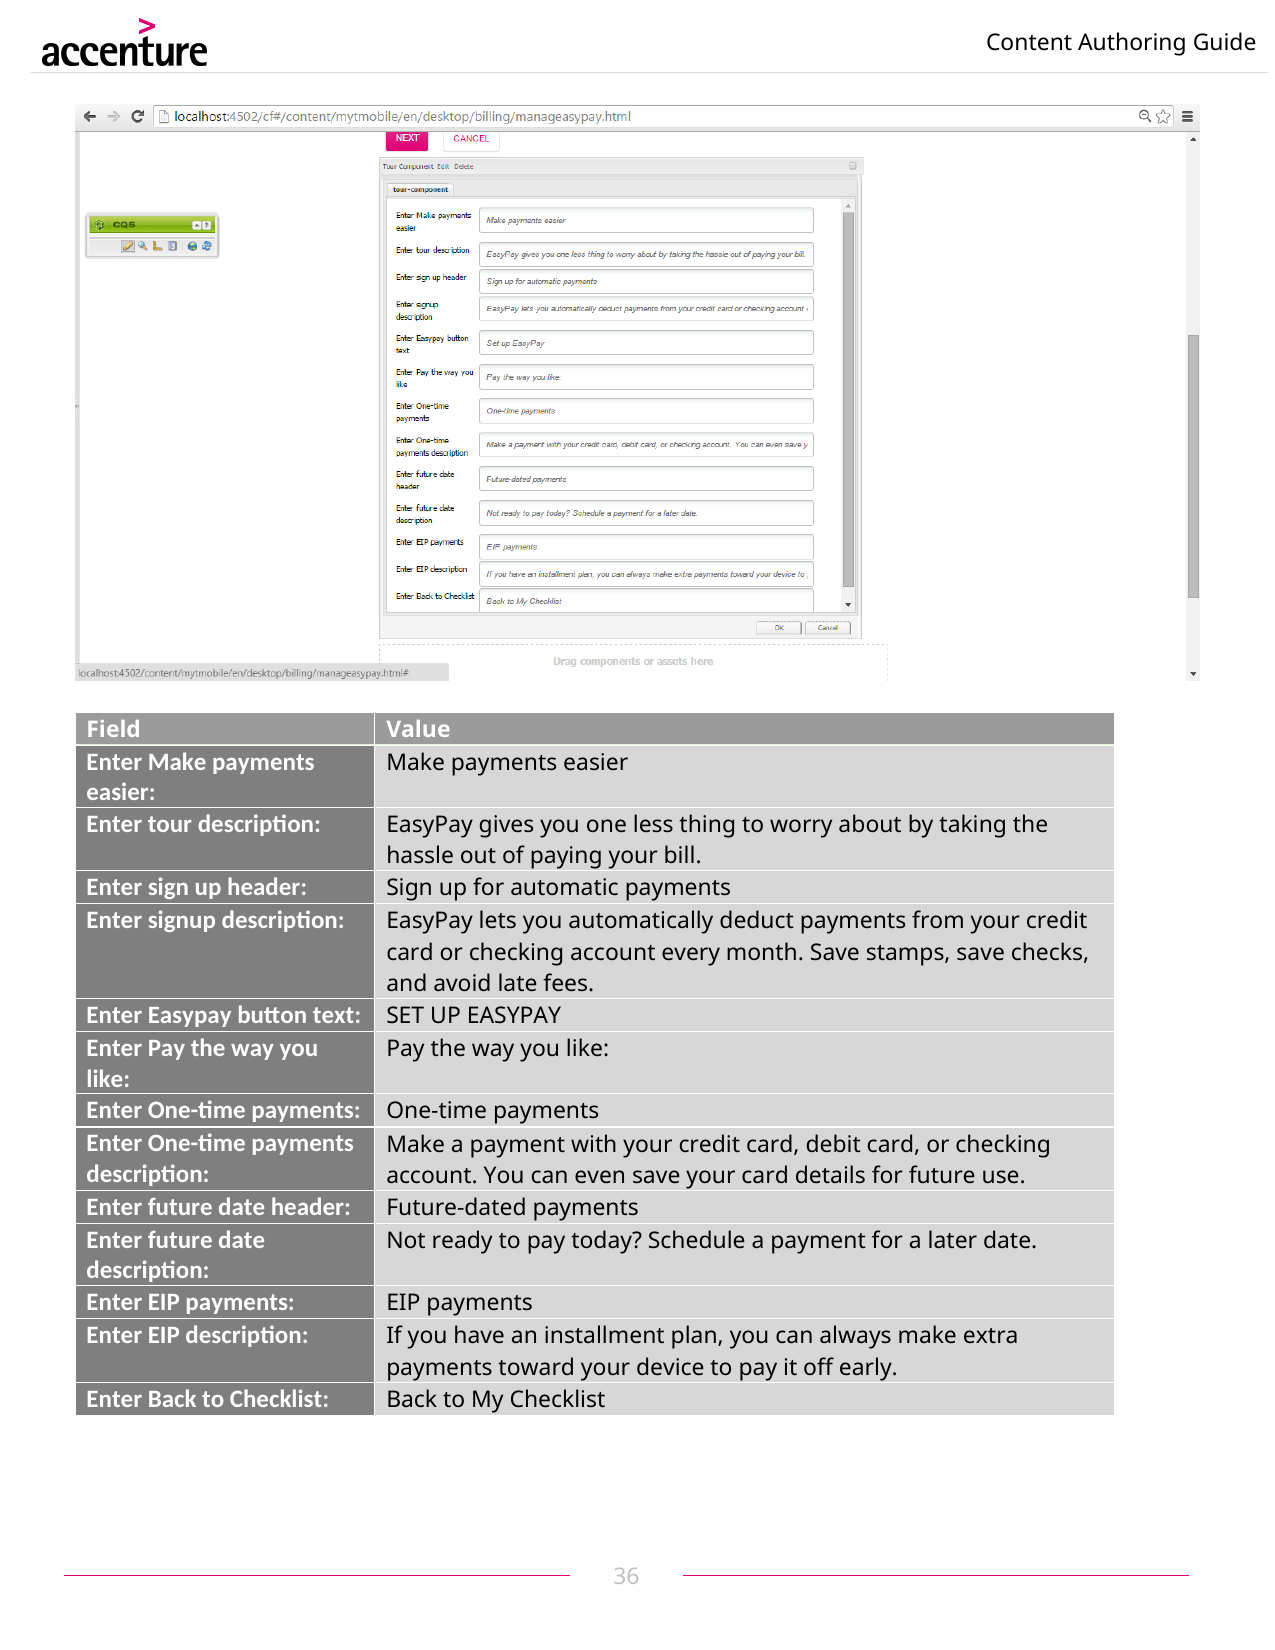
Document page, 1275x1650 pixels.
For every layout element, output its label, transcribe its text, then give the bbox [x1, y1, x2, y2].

table_cell Not ready to pay today? Schedule a payment for a later date. [375, 1224, 1114, 1285]
table_cell SET UP EASYPAY [375, 999, 1114, 1031]
table_cell Enter tour description: [76, 808, 374, 870]
table_cell Make a payment with your credit card, debit card, or checking account. You can even save your card details for future use. [375, 1128, 1114, 1190]
table_cell Enter Back to Checklist: [76, 1383, 374, 1415]
table_cell Enter Make payments easier: [76, 746, 374, 807]
table_cell Back to My Checklist [375, 1383, 1114, 1415]
table_cell Enter future date description: [76, 1224, 374, 1285]
table_cell One-time payments [375, 1094, 1114, 1126]
table_cell Enter One-time payments: [76, 1094, 374, 1126]
table_cell Future-dated payments [375, 1191, 1114, 1223]
picture [75, 104, 1200, 681]
picture [42, 36, 207, 66]
table_cell Enter Easypay button text: [76, 999, 374, 1031]
table_cell If you have an installment plan, you can always make extra payments toward your device to pay it off early. [375, 1319, 1114, 1382]
table_cell Sign up for automatic payments [375, 871, 1114, 903]
table_header Value [375, 713, 1114, 744]
table_cell Enter signup description: [76, 904, 374, 998]
table_cell Enter Pay the way you like: [76, 1032, 374, 1093]
table_cell EIP payments [375, 1286, 1114, 1318]
table_cell Pay the way you like: [375, 1032, 1114, 1093]
table_cell Enter One-time payments description: [76, 1128, 374, 1190]
table_cell Make payments easier [375, 746, 1114, 807]
table_cell Enter EIP description: [76, 1319, 374, 1382]
table_cell Enter future date header: [76, 1191, 374, 1223]
table_cell EasyPay lets you automatically deduct payments from your credit card or checking account every month. Save stamps, save checks, and avoid late fees. [375, 904, 1114, 998]
table_cell EasyPay gives you one less thing to worry about by taking the hassle out of paying your bill. [375, 808, 1114, 870]
table_cell Enter EIP payments: [76, 1286, 374, 1318]
table_cell Enter sign up header: [76, 871, 374, 903]
table_header Field [76, 713, 374, 744]
